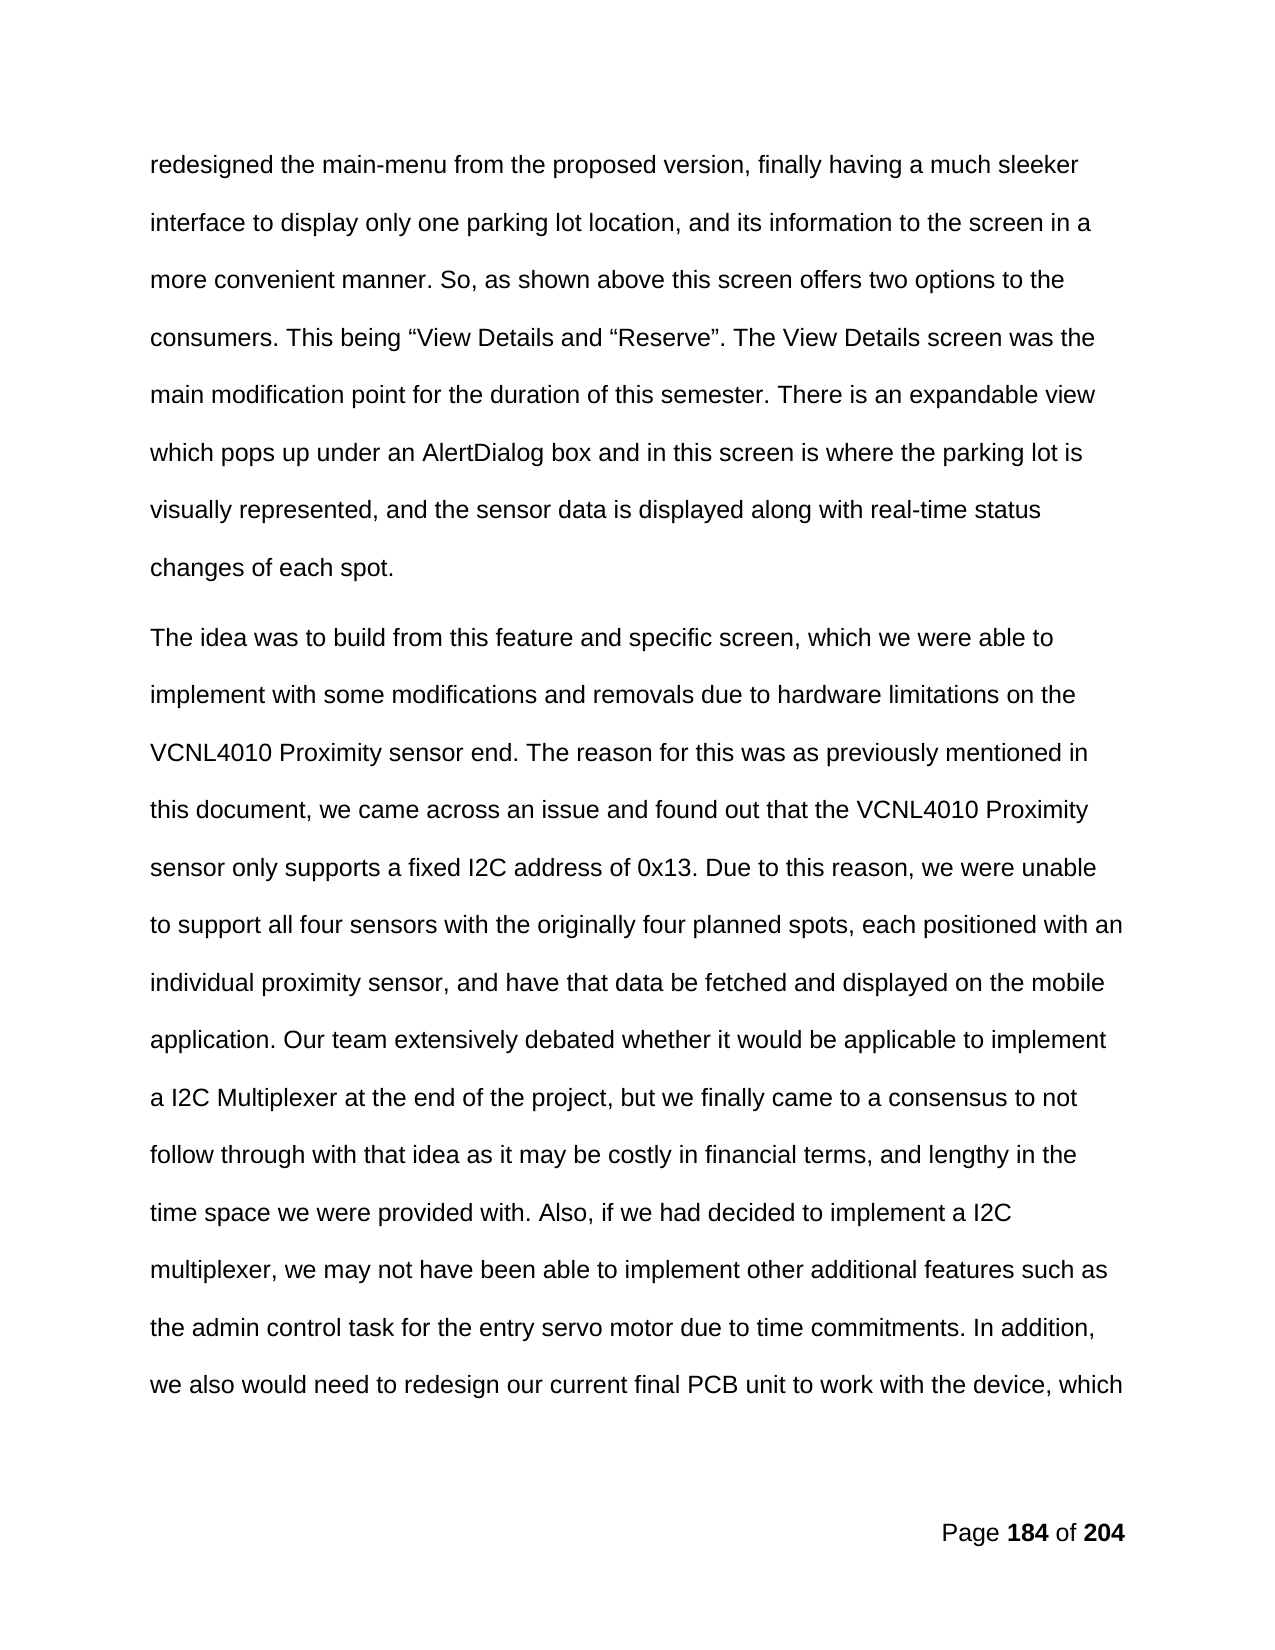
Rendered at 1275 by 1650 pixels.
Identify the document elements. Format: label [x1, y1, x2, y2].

text [150, 622, 1125, 1399]
text [150, 150, 1125, 581]
